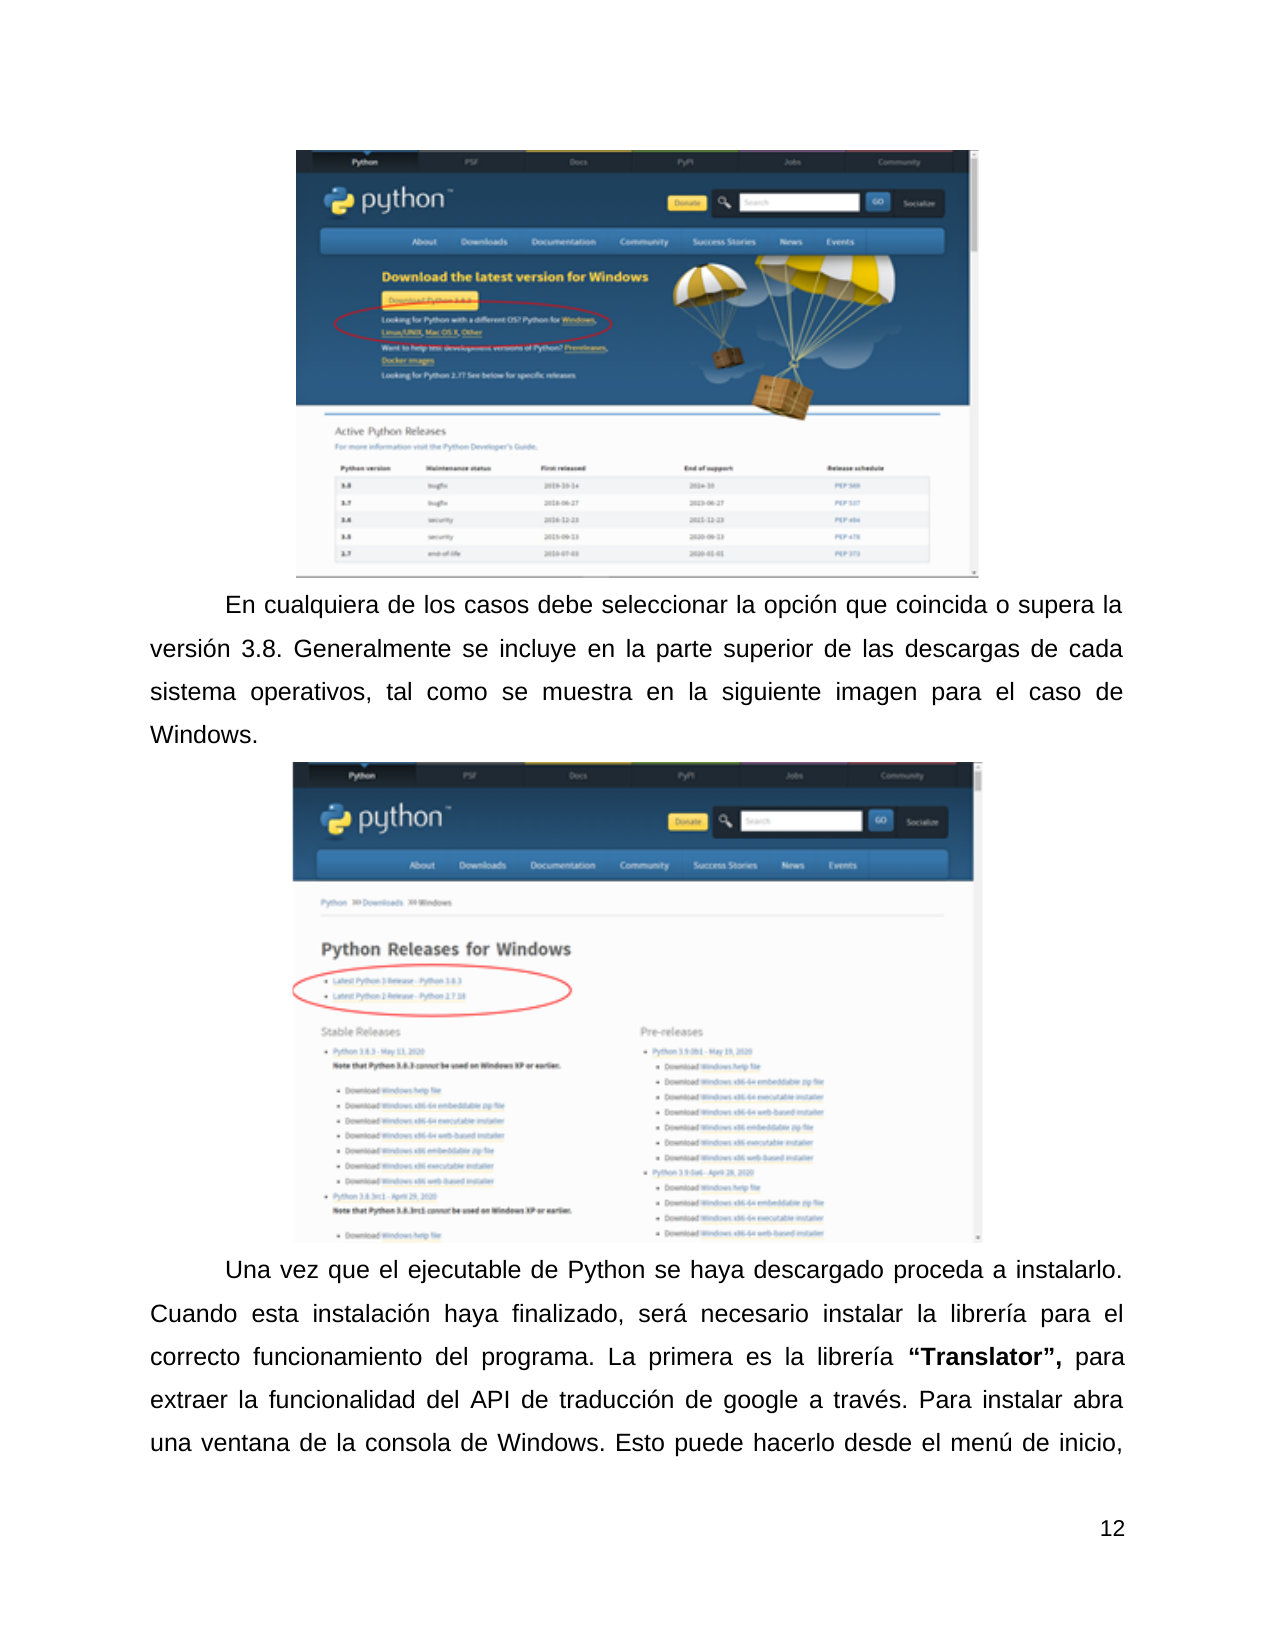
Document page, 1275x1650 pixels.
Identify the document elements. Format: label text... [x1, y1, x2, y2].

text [150, 1256, 1125, 1457]
picture [296, 150, 979, 578]
picture [292, 762, 983, 1243]
text En cualquiera de los casos debe seleccionar la opción que coincida o supera la versión 3.8. Generalmente se incluye en la parte superior de las descargas de cada sistema operativos, tal como se muestra en la siguiente imagen para el caso de Windows. [150, 590, 1125, 748]
